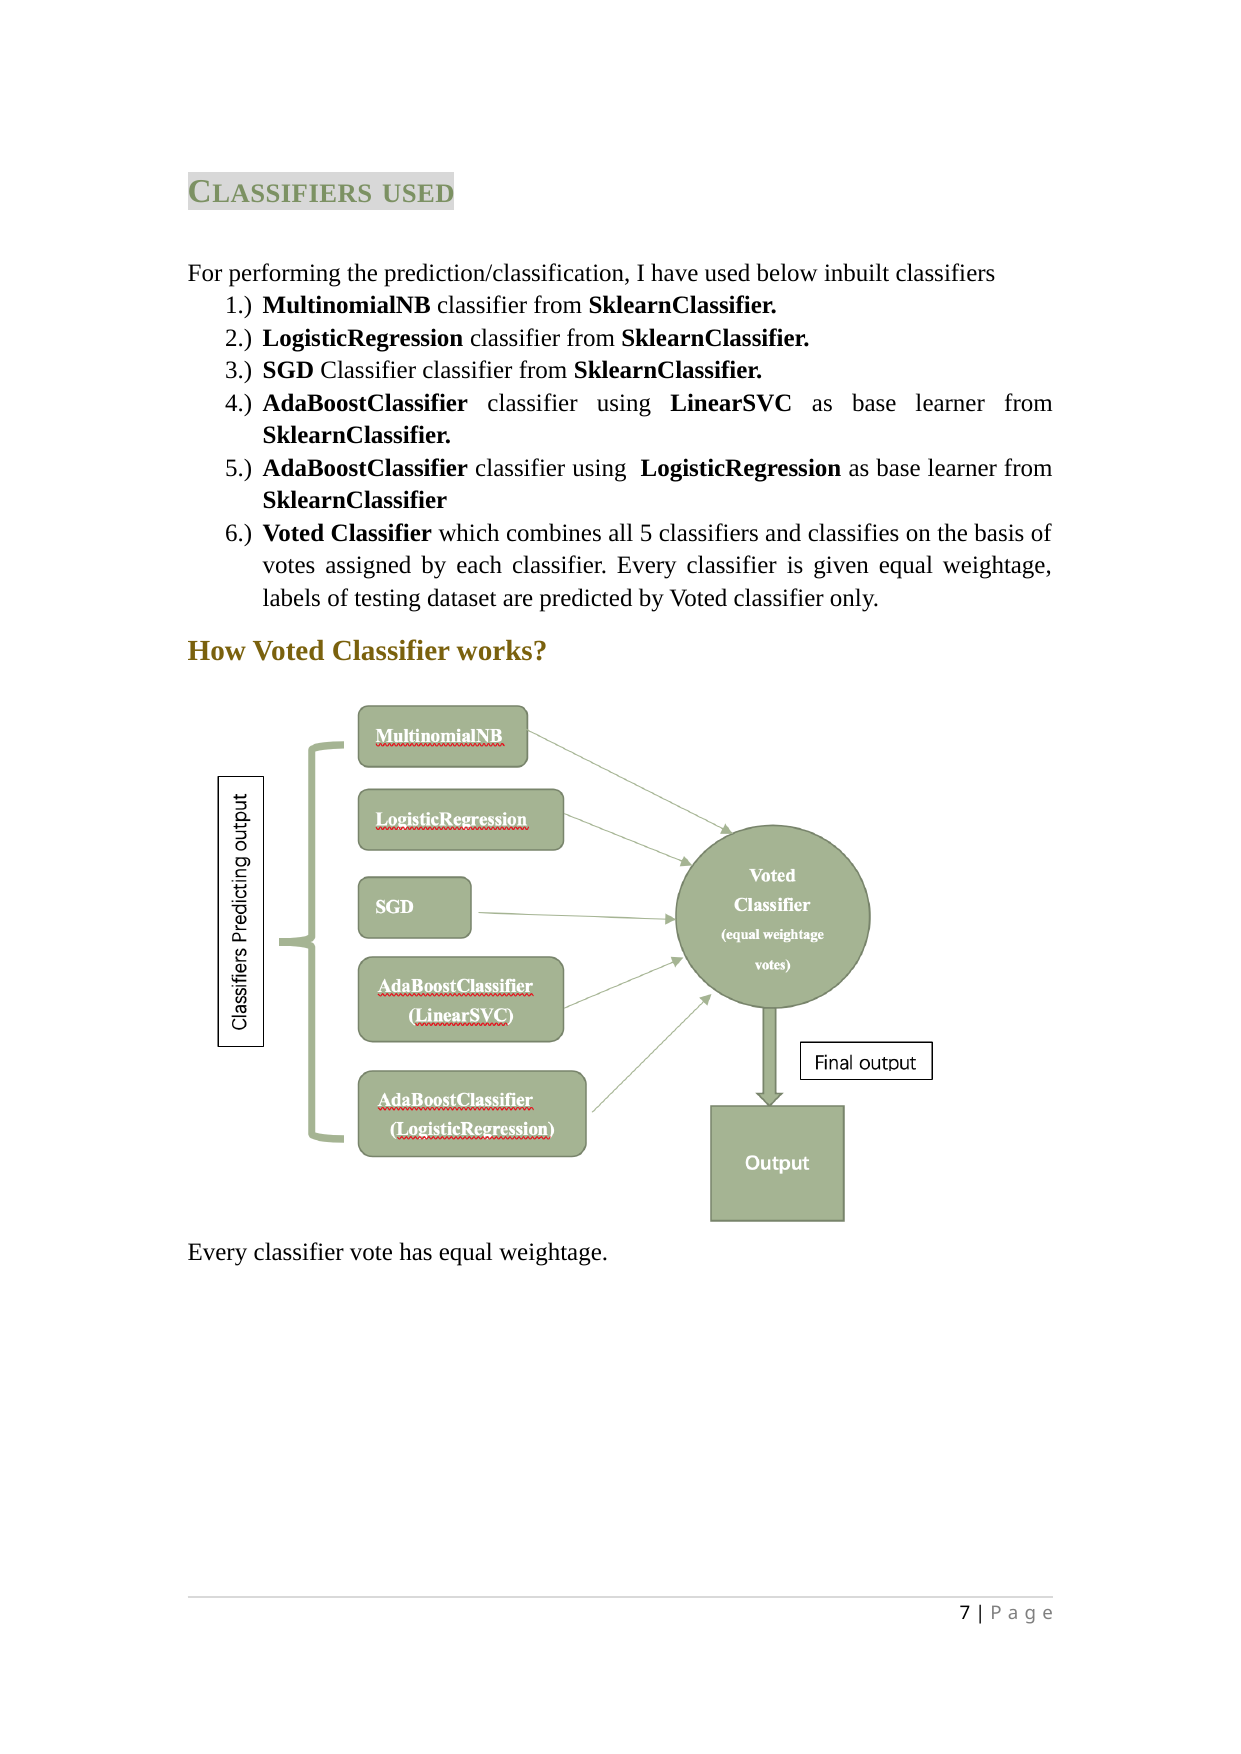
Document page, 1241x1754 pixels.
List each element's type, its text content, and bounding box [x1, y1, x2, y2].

list ﻿MultinomialNB classifier from ﻿SklearnClassifier. [225, 288, 1053, 321]
text For performing the prediction/classification, I have used below inbuilt classifiers [187, 256, 1053, 288]
subtitle How Voted Classifier works? [187, 617, 1053, 682]
list Voted Classifier which combines all 5 classifiers and classifies on the basis of votes assigned by each classifier. Every classifier is given equal weightage, labels of testing dataset are predicted by Voted classifier only. [225, 516, 1053, 613]
subtitle Classifiers used [187, 158, 1053, 223]
text Every classifier vote has equal weightage. [187, 1235, 1053, 1267]
picture [187, 682, 964, 1234]
list ﻿LogisticRegression classifier from ﻿SklearnClassifier. [225, 321, 1053, 353]
list ﻿SGD Classifier classifier from ﻿SklearnClassifier. [225, 353, 1053, 386]
list ﻿AdaBoostClassifier classifier using ﻿LinearSVC as base learner from SklearnClassifier. [225, 386, 1053, 451]
list AdaBoostClassifier classifier using ﻿ LogisticRegression as base learner from SklearnClassifier [225, 451, 1053, 516]
